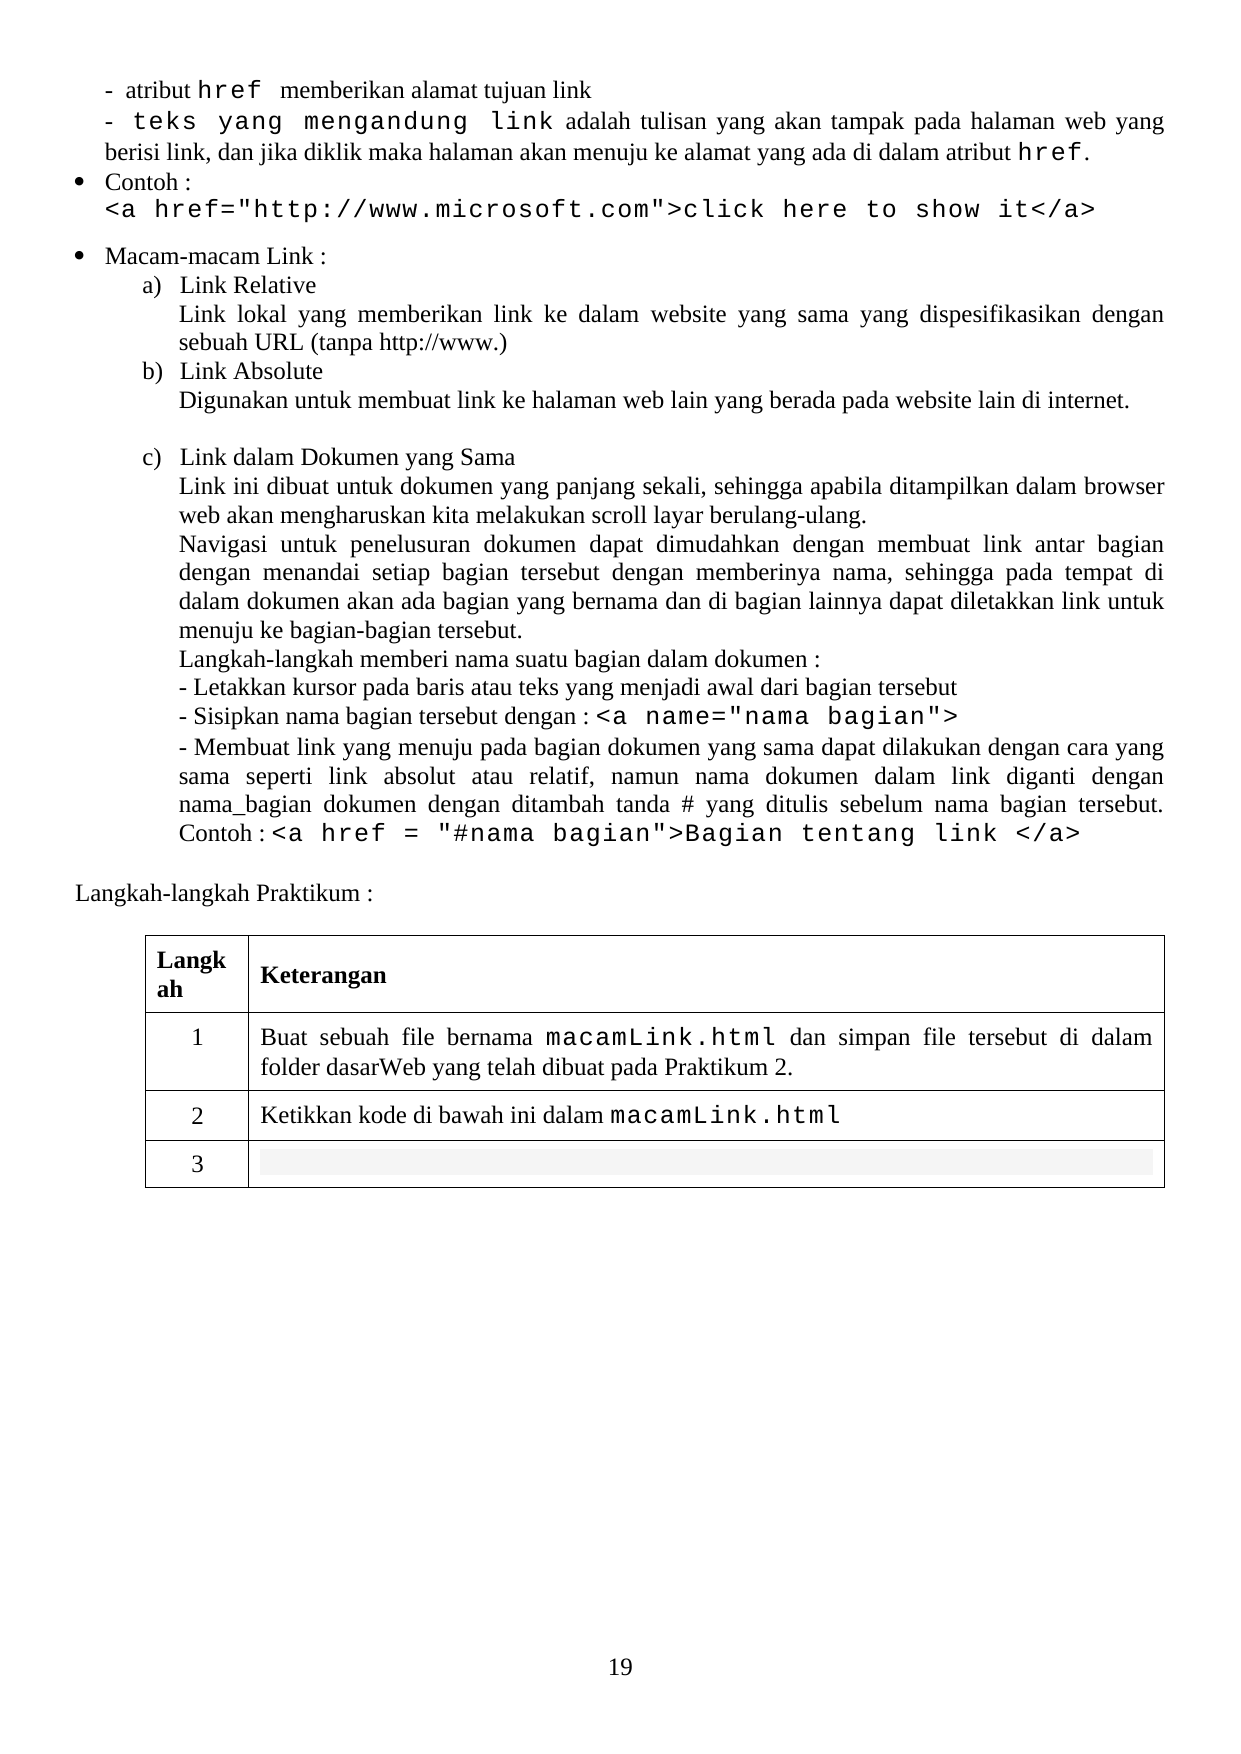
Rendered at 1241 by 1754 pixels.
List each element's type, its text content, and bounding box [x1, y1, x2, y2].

text - Sisipkan nama bagian tersebut dengan : <a name="nama bagian"> [178, 701, 1165, 732]
subtitle <a href="http://www.microsoft.com">click here to show it</a> [104, 196, 1165, 224]
list Link Relative [142, 270, 1165, 299]
text Digunakan untuk membuat link ke halaman web lain yang berada pada website lain di internet. [178, 385, 1165, 414]
list Link dalam Dokumen yang Sama [142, 442, 1165, 471]
table_header Keterangan [249, 936, 1164, 1012]
text - Letakkan kursor pada baris atau teks yang menjadi awal dari bagian tersebut [178, 672, 1165, 701]
table_cell [249, 1141, 1164, 1187]
list Link Absolute [142, 356, 1165, 385]
table_cell 1 [146, 1013, 248, 1090]
table_header Langkah [146, 936, 248, 1012]
table_cell Ketikkan kode di bawah ini dalam macamLink.html [249, 1091, 1164, 1139]
list Macam-macam Link : [75, 241, 1165, 270]
table_cell 3 [146, 1141, 248, 1187]
text - atribut href memberikan alamat tujuan link [104, 75, 1165, 106]
text - Membuat link yang menuju pada bagian dokumen yang sama dapat dilakukan dengan cara yang sama seperti link absolut atau relatif, namun nama dokumen dalam link diganti dengan nama_bagian dokumen dengan ditambah tanda # yang ditulis sebelum nama bagian tersebut. Contoh : <a href = "#nama bagian">Bagian tentang link </a> [178, 732, 1165, 849]
text Link lokal yang memberikan link ke dalam website yang sama yang dispesifikasikan dengan sebuah URL (tanpa http://www.) [178, 299, 1165, 356]
text - teks yang mengandung link adalah tulisan yang akan tampak pada halaman web yang berisi link, dan jika diklik maka halaman akan menuju ke alamat yang ada di dalam atribut href. [104, 106, 1165, 167]
list Contoh : [75, 167, 1165, 196]
table_cell 2 [146, 1091, 248, 1139]
text Langkah-langkah Praktikum : [75, 878, 1165, 907]
table_cell Buat sebuah file bernama macamLink.html dan simpan file tersebut di dalam folder dasarWeb yang telah dibuat pada Praktikum 2. [249, 1013, 1164, 1090]
text Navigasi untuk penelusuran dokumen dapat dimudahkan dengan membuat link antar bagian dengan menandai setiap bagian tersebut dengan memberinya nama, sehingga pada tempat di dalam dokumen akan ada bagian yang bernama dan di bagian lainnya dapat diletakkan link untuk menuju ke bagian-bagian tersebut. [178, 529, 1165, 644]
text Langkah-langkah memberi nama suatu bagian dalam dokumen : [178, 644, 1165, 672]
text Link ini dibuat untuk dokumen yang panjang sekali, sehingga apabila ditampilkan dalam browser web akan mengharuskan kita melakukan scroll layar berulang-ulang. [178, 471, 1165, 529]
